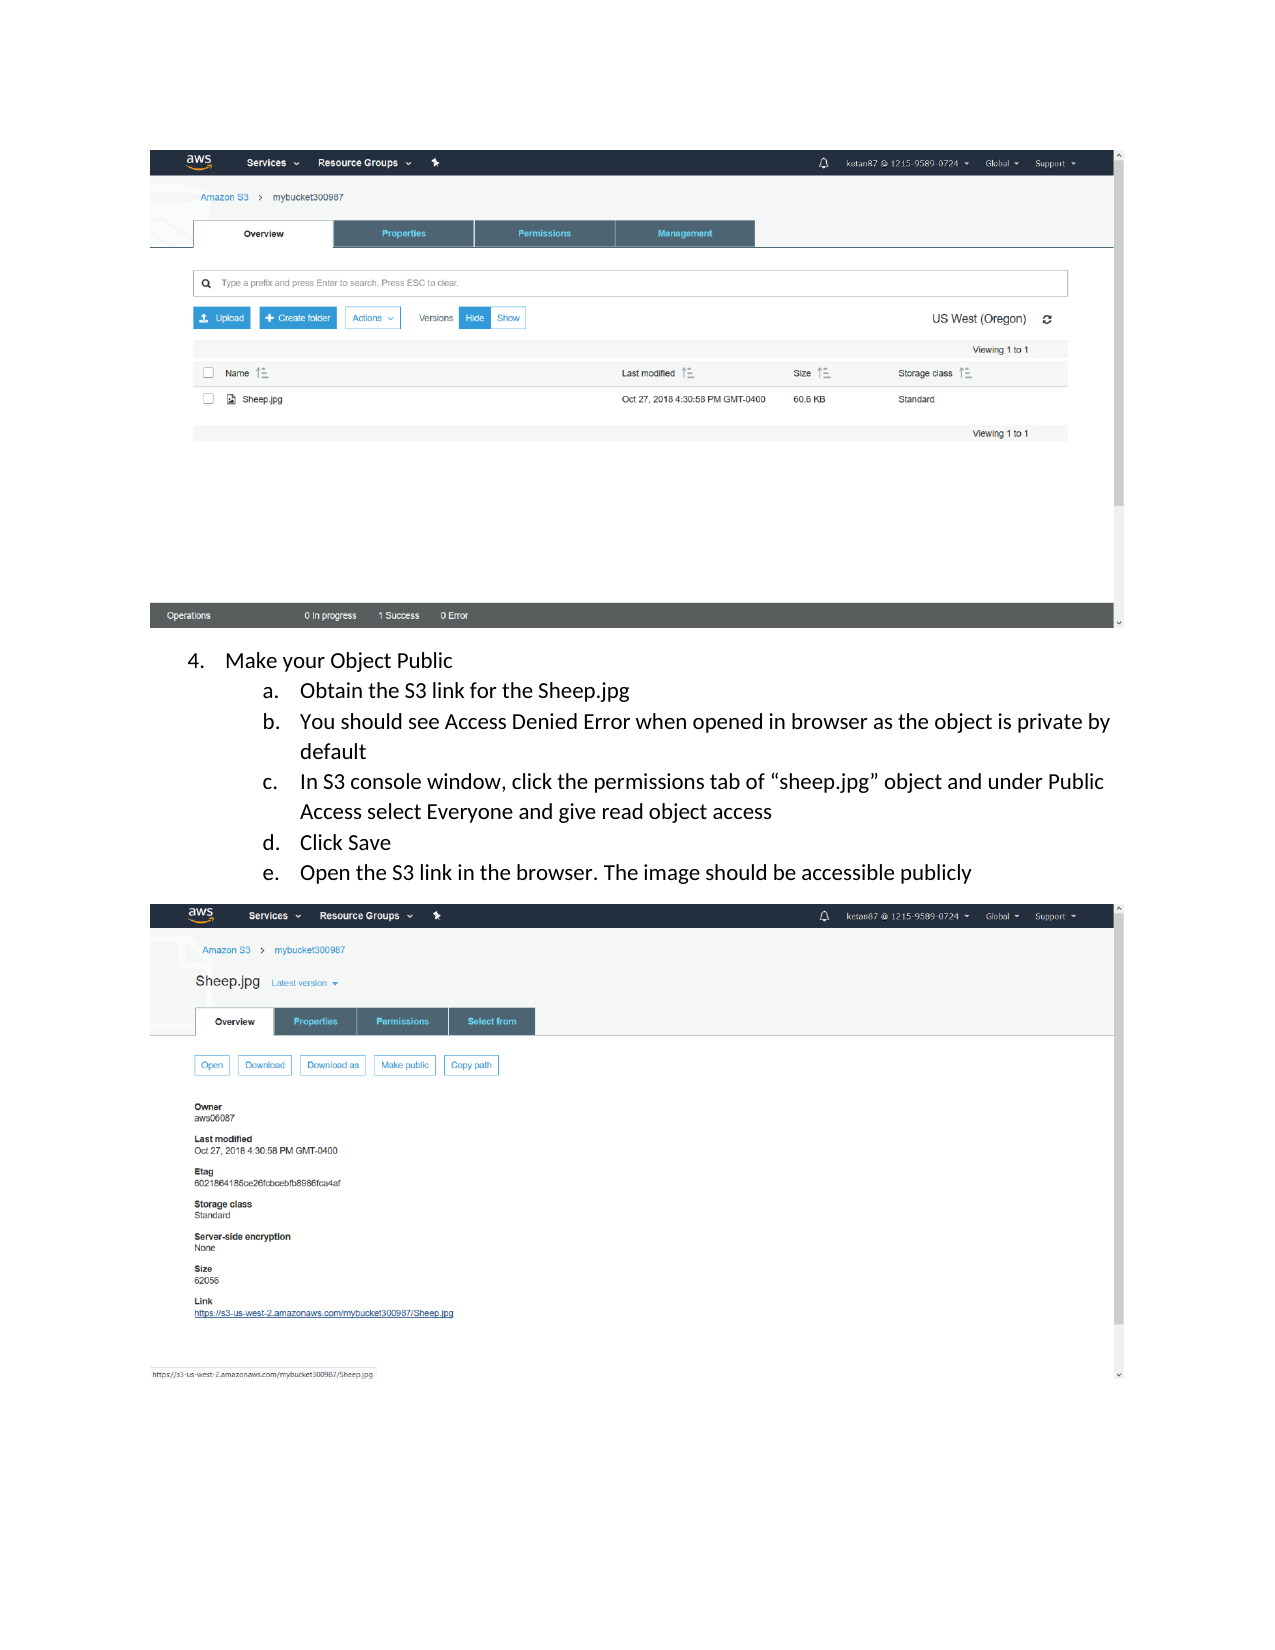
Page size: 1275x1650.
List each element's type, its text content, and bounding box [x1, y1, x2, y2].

picture [150, 904, 1124, 1379]
picture [150, 150, 1124, 628]
list Make your Object Public [187, 646, 1125, 674]
list You should see Access Denied Error when opened in browser as the object is private by default [262, 707, 1125, 765]
list In S3 console window, click the permissions tab of “sheep.jpg” object and under Public Access select Everyone and give read object access [262, 767, 1125, 825]
list Obtain the S3 link for the Sheep.jpg [262, 677, 1125, 704]
list Open the S3 link in the browser. The image should be accessible publicly [262, 858, 1125, 886]
list Click Save [262, 828, 1125, 856]
